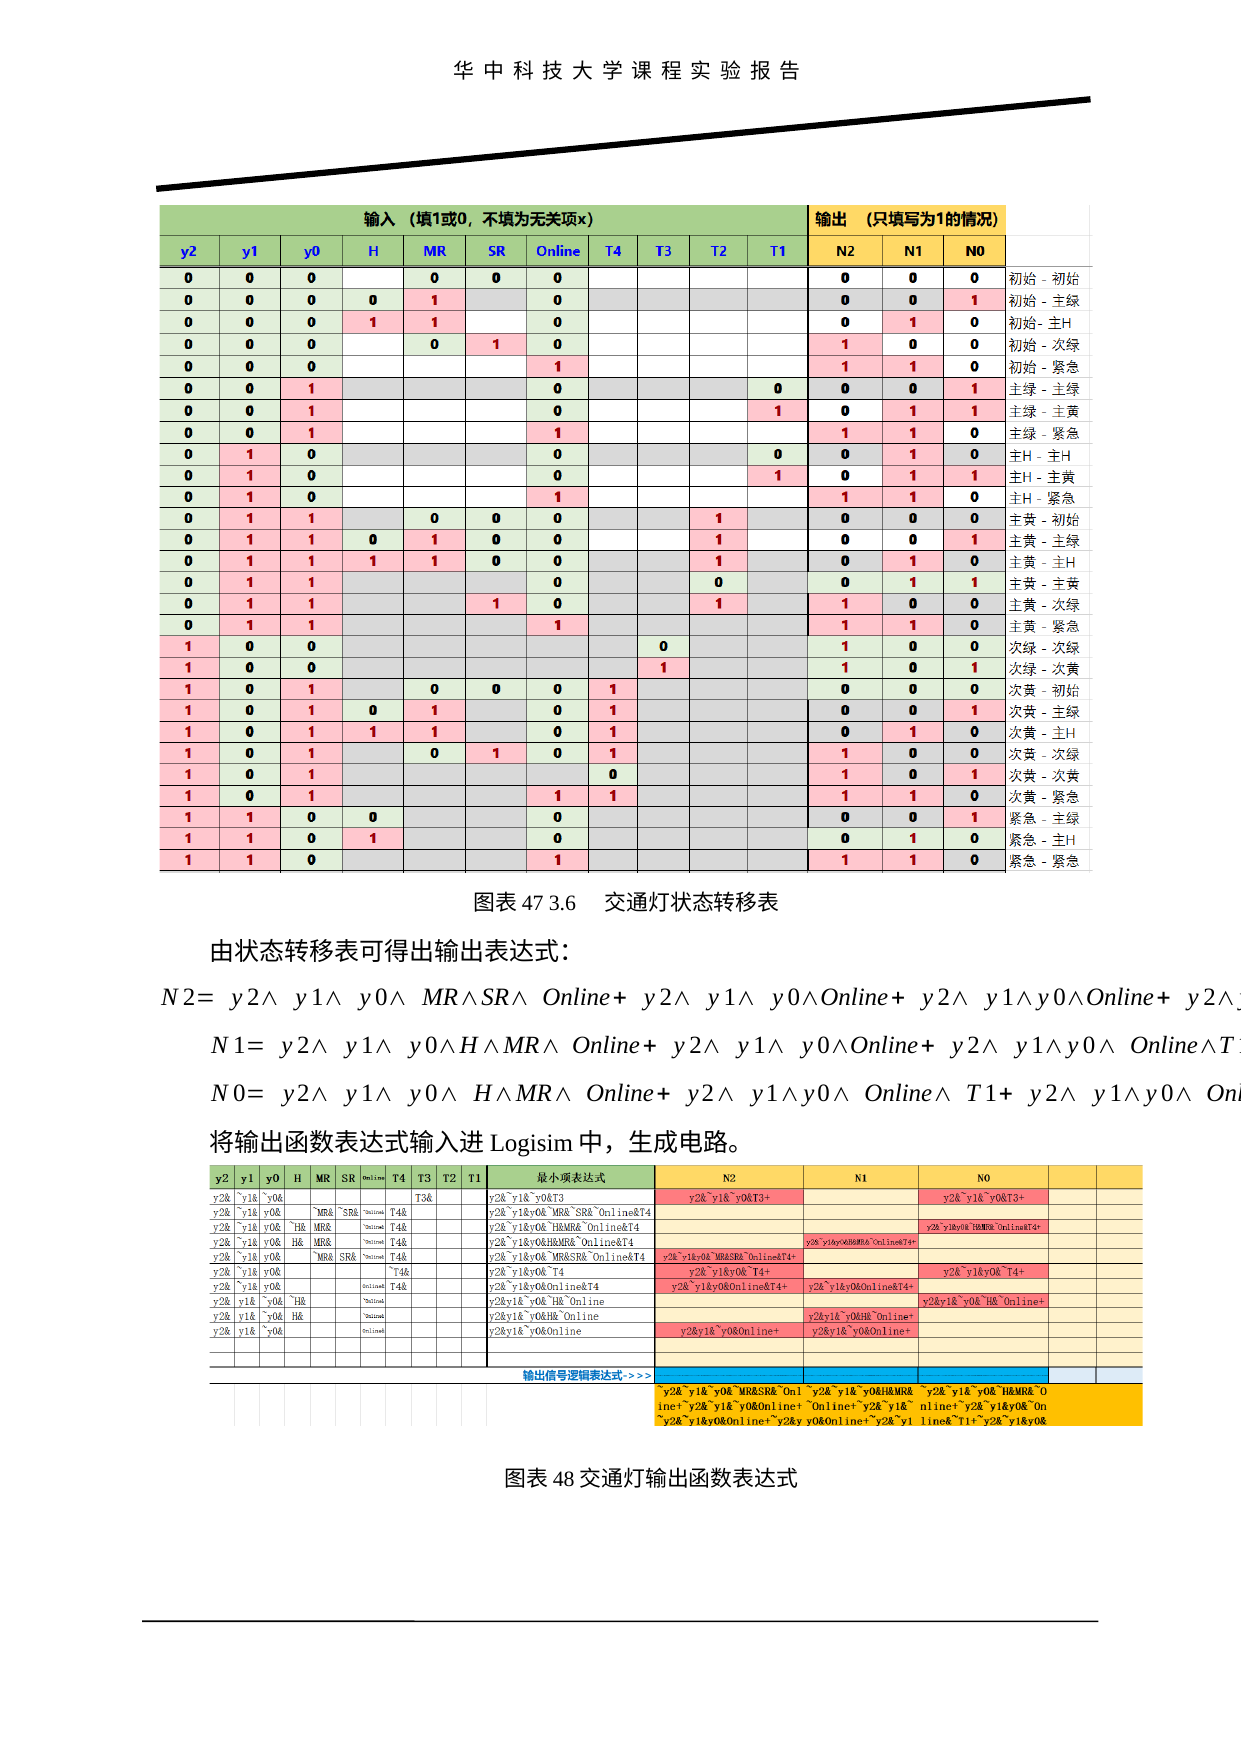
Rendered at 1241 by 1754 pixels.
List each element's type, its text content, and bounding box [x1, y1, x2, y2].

picture [159, 205, 1093, 873]
text 由状态转移表可得出输出表达式： [209, 926, 1093, 974]
picture [209, 1165, 1143, 1426]
text 将输出函数表达式输入进Logisim中，生成电路。 [209, 1117, 1093, 1165]
text 图表 47 3.6 交通灯状态转移表 [159, 885, 1093, 916]
text 图表 48 交通灯输出函数表达式 [159, 1461, 1093, 1493]
